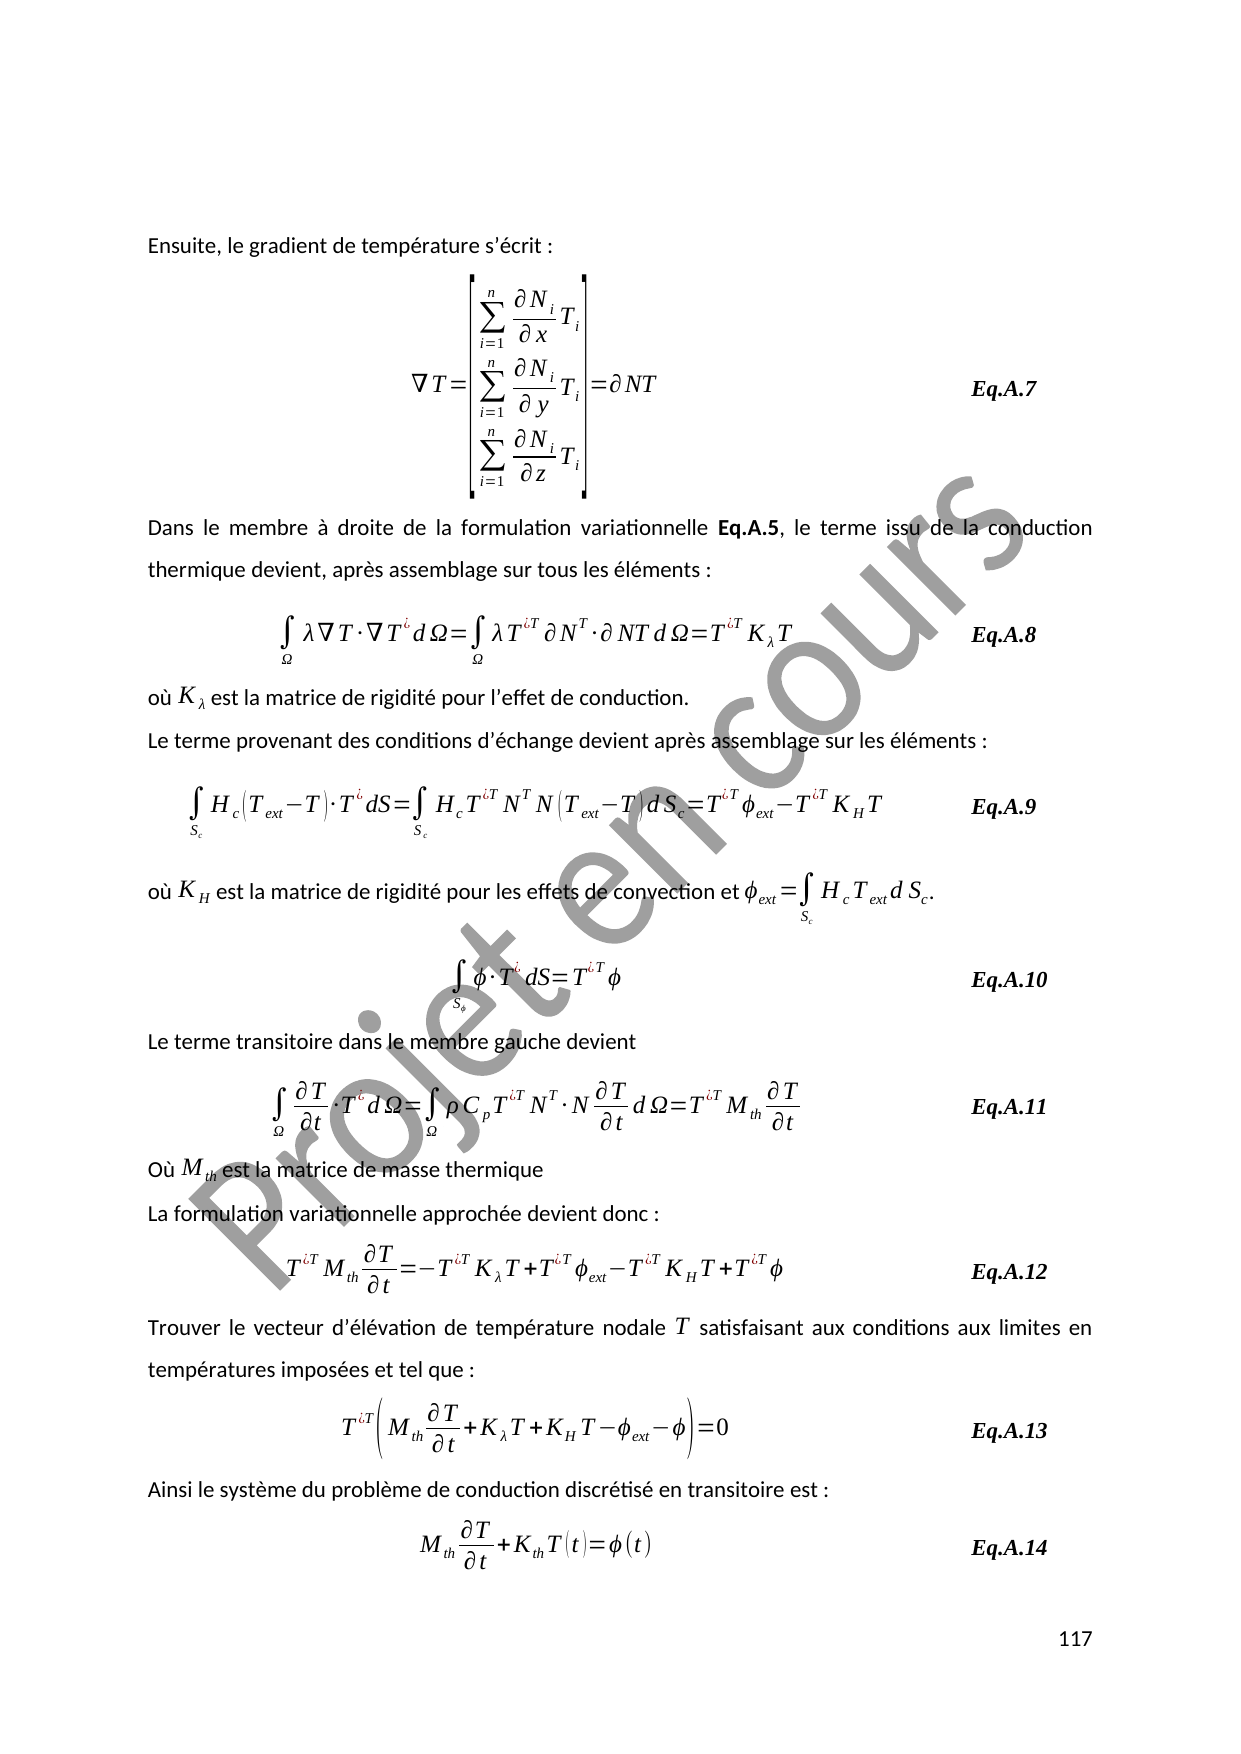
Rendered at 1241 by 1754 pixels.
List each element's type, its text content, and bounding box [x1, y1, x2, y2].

text où est la matrice de rigidité pour l’eﬀet de conduction. [148, 681, 1093, 713]
table_header [923, 274, 1093, 513]
text Ensuite, le gradient de température s’écrit : [148, 232, 1093, 259]
text Où est la matrice de masse thermique [148, 1153, 1093, 1185]
table_header [923, 1241, 1093, 1313]
table_header [148, 1241, 922, 1313]
table_header [148, 1070, 922, 1153]
text Dans le membre à droite de la formulation variationnelle Eq.A.5, le terme issu de la conduction thermique devient, après assemblage sur tous les éléments : [148, 513, 1093, 583]
table_header [923, 769, 1093, 854]
table_header [148, 769, 922, 854]
table_header [148, 1397, 922, 1475]
table_header [923, 1070, 1093, 1153]
table_header [923, 941, 1093, 1027]
table_header [148, 1517, 922, 1589]
text Le terme transitoire dans le membre gauche devient [148, 1027, 1093, 1056]
table_header [148, 274, 922, 513]
text Le terme provenant des conditions d’échange devient après assemblage sur les éléments : [148, 727, 1093, 754]
text Ainsi le système du problème de conduction discrétisé en transitoire est : [148, 1475, 1093, 1503]
table_header [148, 598, 922, 681]
table_header [923, 1517, 1093, 1589]
table_header [923, 1397, 1093, 1475]
table_header [923, 598, 1093, 681]
table_header [148, 941, 922, 1027]
text où est la matrice de rigidité pour les effets de convection et . [148, 854, 1093, 927]
text La formulation variationnelle approchée devient donc : [148, 1199, 1093, 1227]
text Trouver le vecteur d’élévation de température nodale satisfaisant aux conditions aux limites en températures imposées et tel que : [148, 1313, 1093, 1383]
